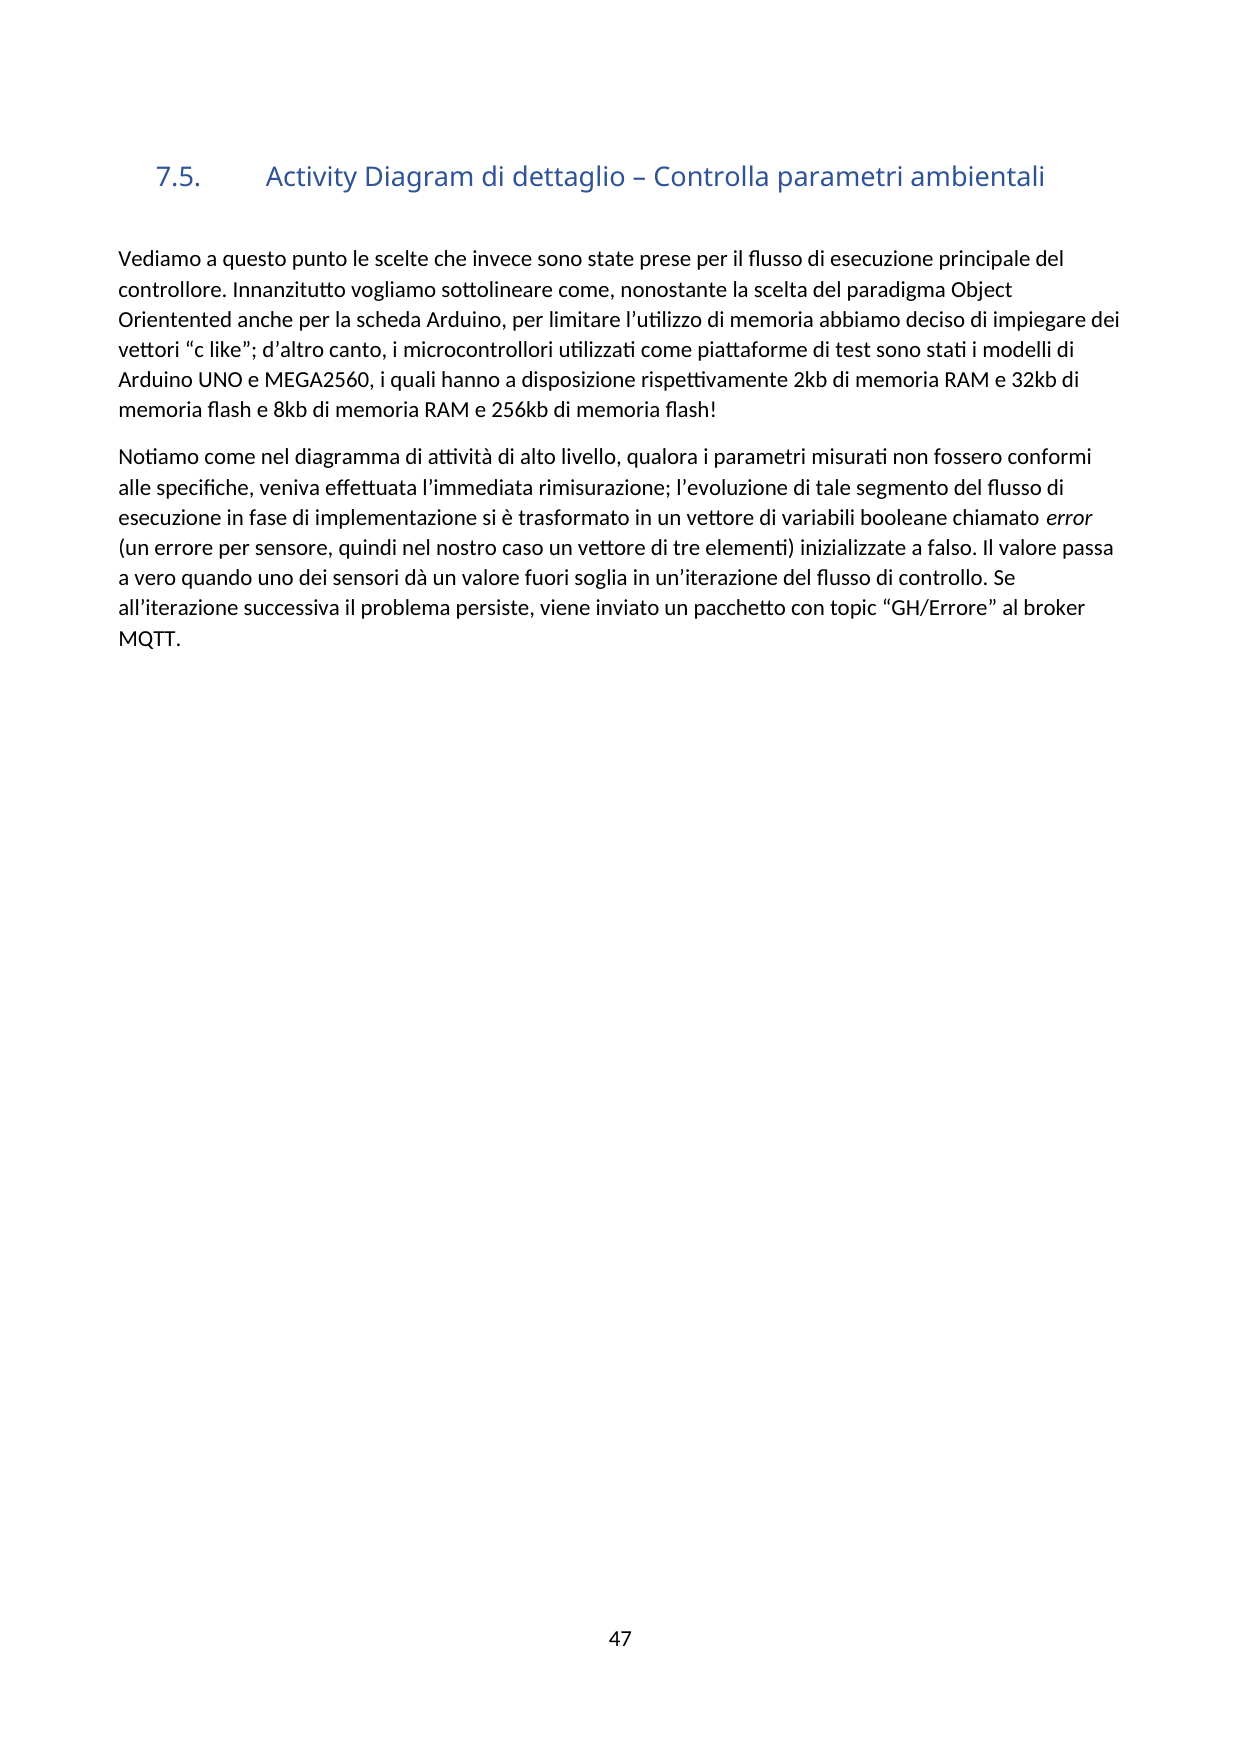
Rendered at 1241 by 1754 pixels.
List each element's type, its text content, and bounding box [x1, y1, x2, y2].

text Vediamo a questo punto le scelte che invece sono state prese per il flusso di esecuzione principale del controllore. Innanzitutto vogliamo sottolineare come, nonostante la scelta del paradigma Object Orientented anche per la scheda Arduino, per limitare l’utilizzo di memoria abbiamo deciso di impiegare dei vettori “c like”; d’altro canto, i microcontrollori utilizzati come piattaforme di test sono stati i modelli di Arduino UNO e MEGA2560, i quali hanno a disposizione rispettivamente 2kb di memoria RAM e 32kb di memoria flash e 8kb di memoria RAM e 256kb di memoria flash! [118, 244, 1122, 423]
subtitle Activity Diagram di dettaglio – Controlla parametri ambientali [156, 158, 1122, 195]
text Notiamo come nel diagramma di attività di alto livello, qualora i parametri misurati non fossero conformi alle specifiche, veniva effettuata l’immediata rimisurazione; l’evoluzione di tale segmento del flusso di esecuzione in fase di implementazione si è trasformato in un vettore di variabili booleane chiamato error (un errore per sensore, quindi nel nostro caso un vettore di tre elementi) inizializzate a falso. Il valore passa a vero quando uno dei sensori dà un valore fuori soglia in un’iterazione del flusso di controllo. Se all’iterazione successiva il problema persiste, viene inviato un pacchetto con topic “GH/Errore” al broker MQTT. [118, 442, 1122, 652]
